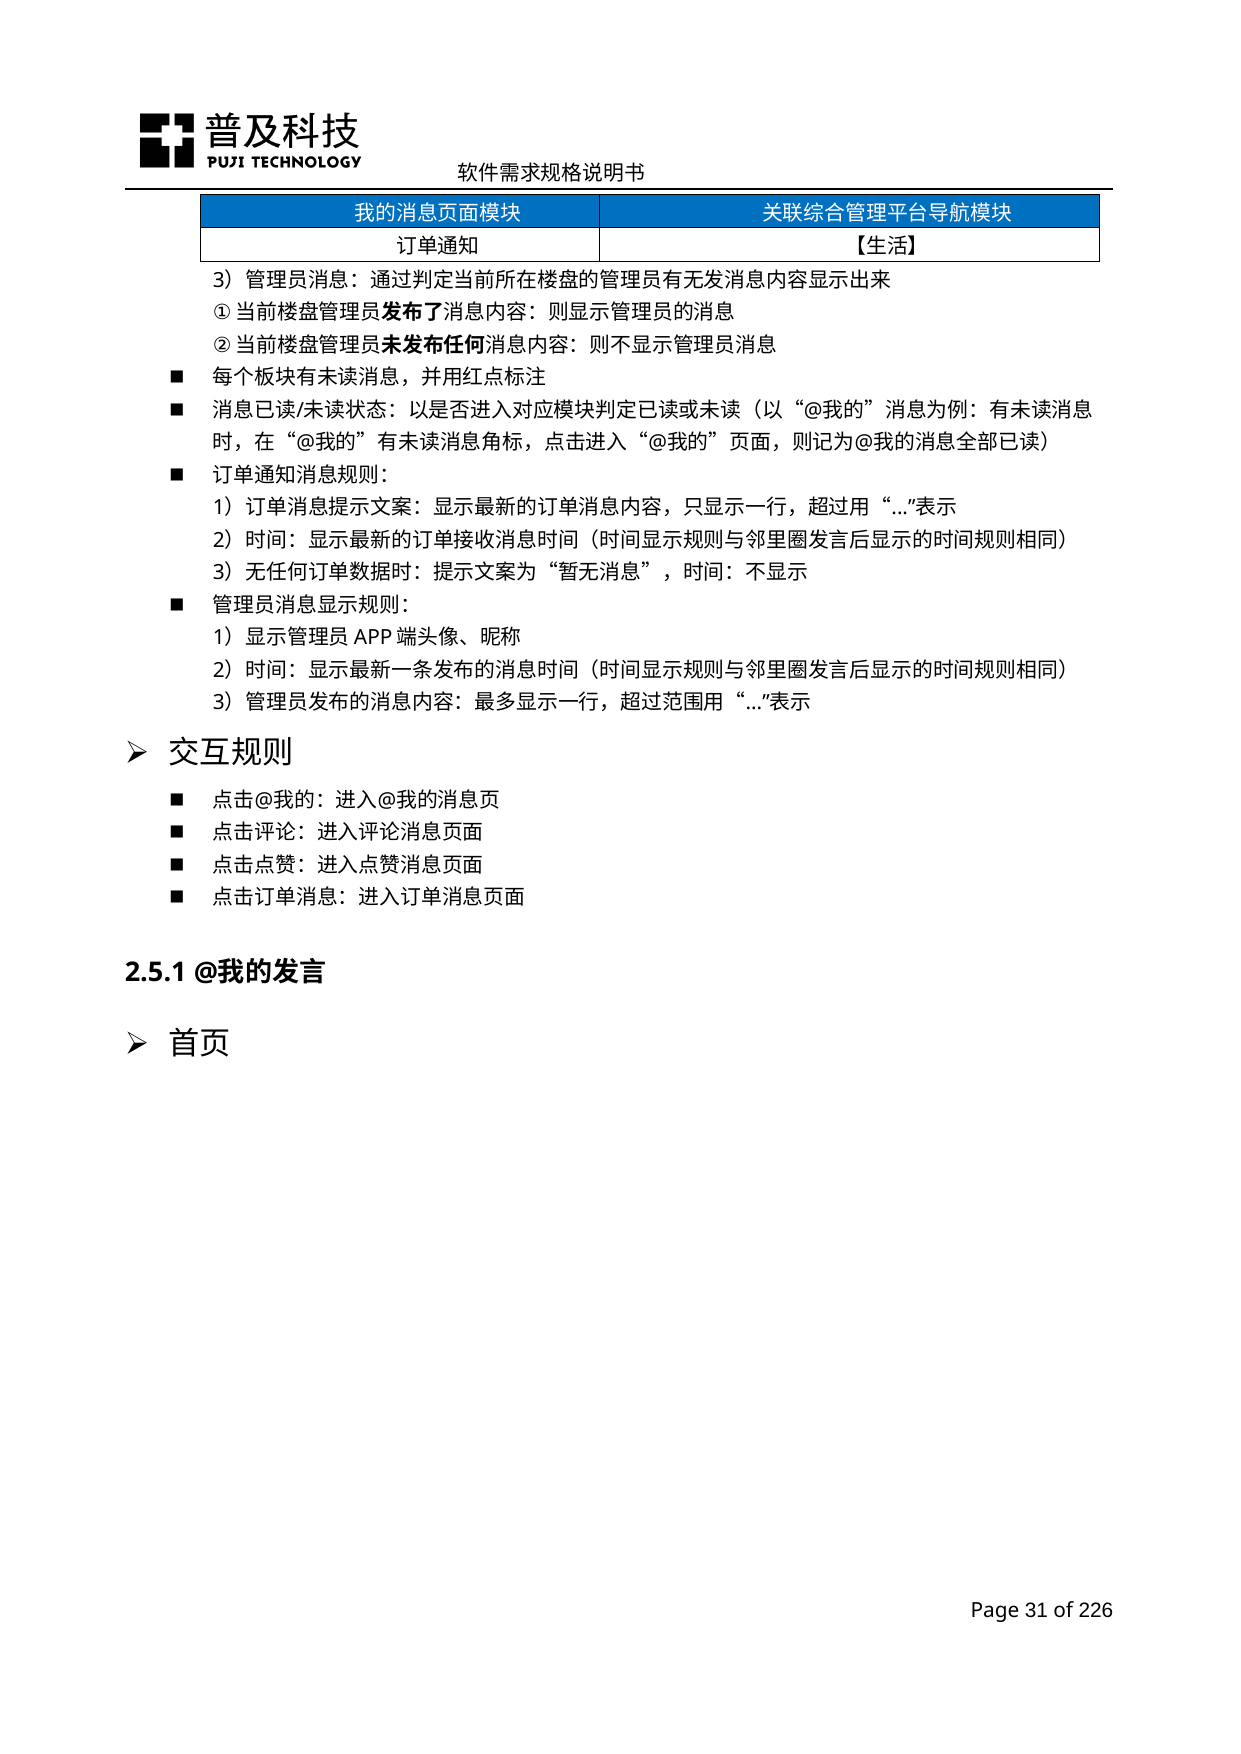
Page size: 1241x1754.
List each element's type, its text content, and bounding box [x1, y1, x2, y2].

list 2）时间：显示最新的订单接收消息时间（时间显示规则与邻里圈发言后显示的时间规则相同） [213, 522, 1113, 554]
list 订单通知消息规则： [169, 457, 1113, 489]
list 1）显示管理员APP端头像、昵称 [213, 619, 1113, 652]
list 3）管理员消息：通过判定当前所在楼盘的管理员有无发消息内容显示出来 [213, 262, 1113, 294]
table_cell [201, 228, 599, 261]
list 2）时间：显示最新一条发布的消息时间（时间显示规则与邻里圈发言后显示的时间规则相同） [213, 652, 1113, 684]
list 点击评论：进入评论消息页面 [169, 814, 1113, 847]
list ②当前楼盘管理员未发布任何消息内容：则不显示管理员消息 [213, 327, 1113, 359]
subtitle @我的发言 [124, 937, 1113, 1002]
picture [124, 103, 365, 180]
list 消息已读/未读状态：以是否进入对应模块判定已读或未读（以“@我的”消息为例：有未读消息时，在“@我的”有未读消息角标，点击进入“@我的”页面，则记为@我的消息全部已读） [169, 392, 1113, 457]
list 交互规则 [124, 717, 1113, 782]
list 首页 [124, 1008, 1113, 1073]
list 3）管理员发布的消息内容：最多显示一行，超过范围用“...”表示 [213, 684, 1113, 717]
list 每个板块有未读消息，并用红点标注 [169, 359, 1113, 392]
list 管理员消息显示规则： [169, 587, 1113, 619]
list 点击@我的：进入@我的消息页 [169, 782, 1113, 814]
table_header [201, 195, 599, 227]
list 3）无任何订单数据时：提示文案为“暂无消息”，时间：不显示 [213, 554, 1113, 587]
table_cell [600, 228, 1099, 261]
list 点击订单消息：进入订单消息页面 [169, 879, 1113, 912]
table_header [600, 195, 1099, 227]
list 点击点赞：进入点赞消息页面 [169, 847, 1113, 879]
list ①当前楼盘管理员发布了消息内容：则显示管理员的消息 [213, 294, 1113, 327]
list 1）订单消息提示文案：显示最新的订单消息内容，只显示一行，超过用“...”表示 [213, 489, 1113, 522]
